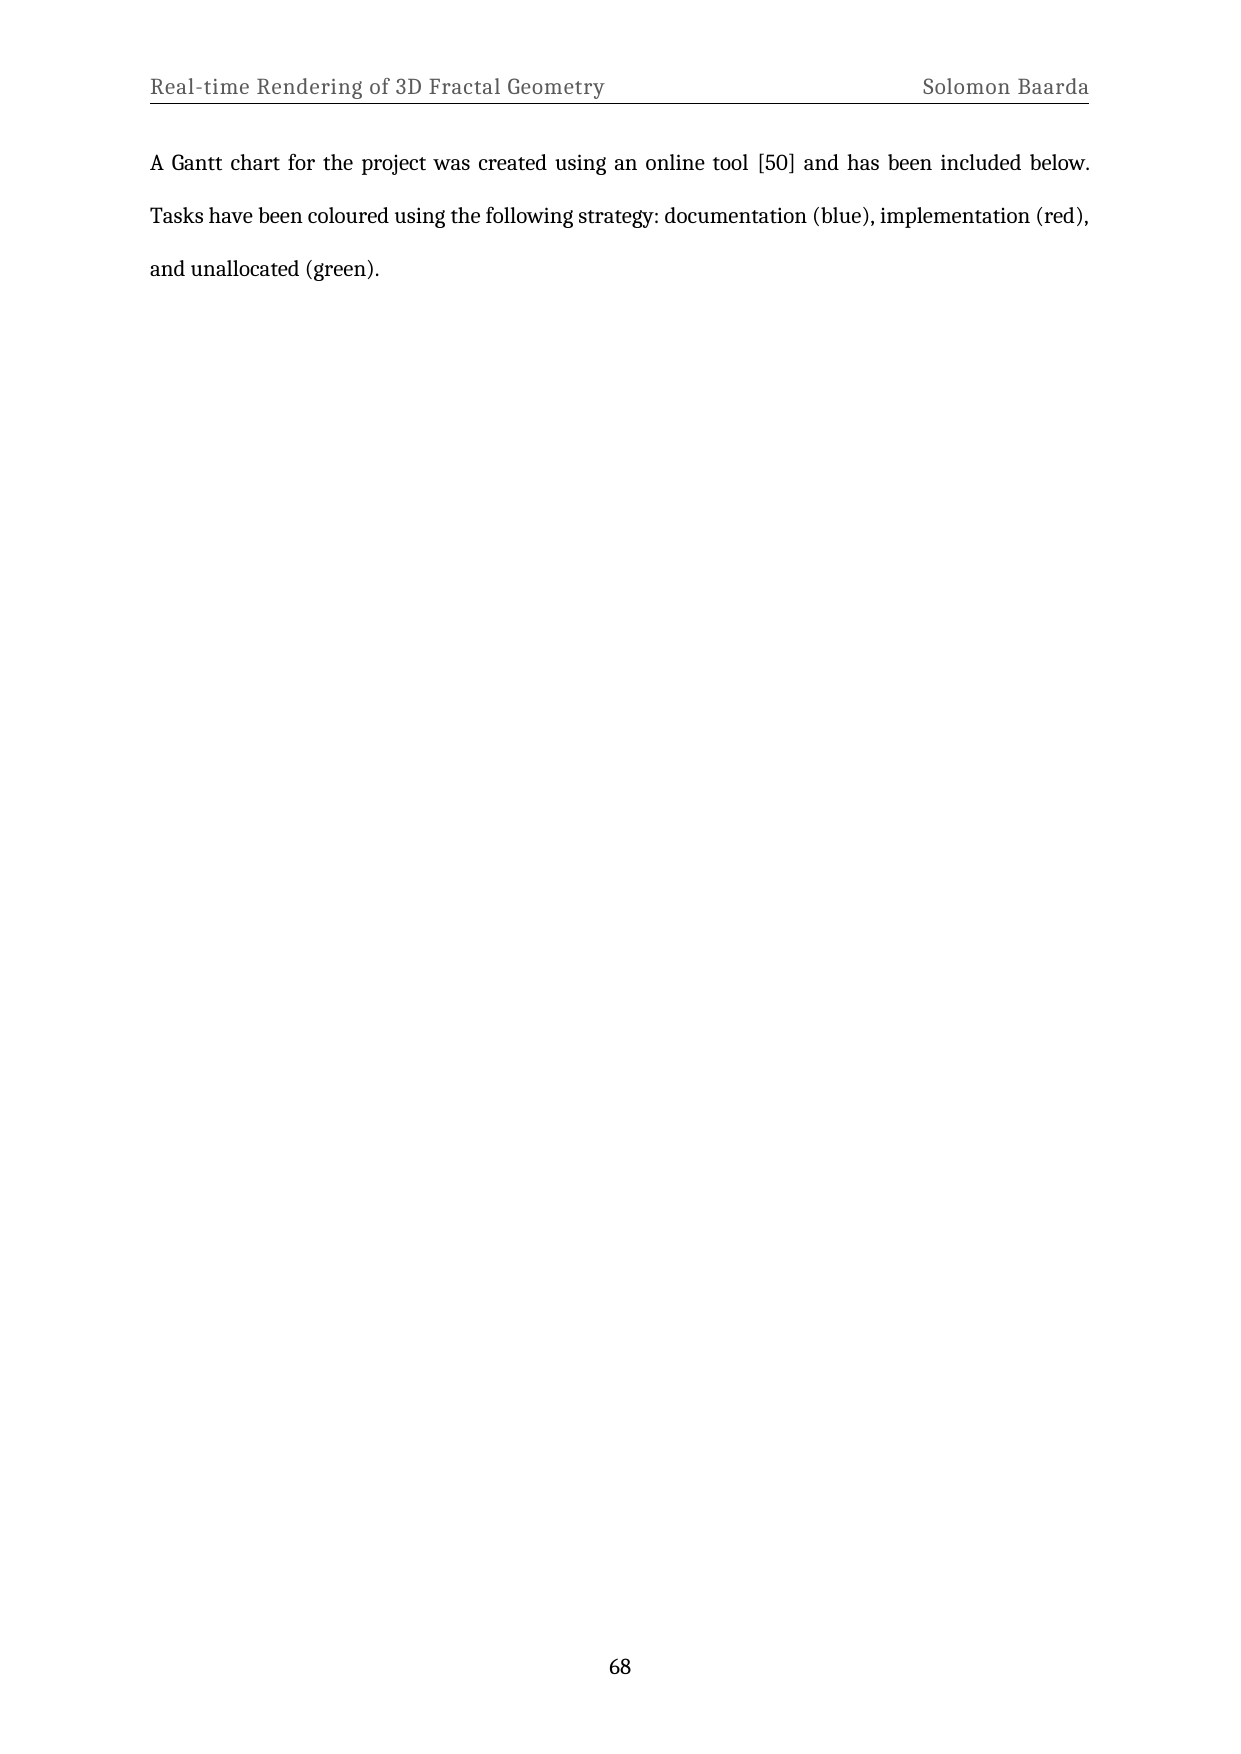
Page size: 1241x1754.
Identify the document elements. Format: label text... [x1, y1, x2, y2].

text A Gantt chart for the project was created using an online tool and has been included below. Tasks have been coloured using the following strategy: documentation (blue), implementation (red), and unallocated (green). [150, 150, 1090, 282]
